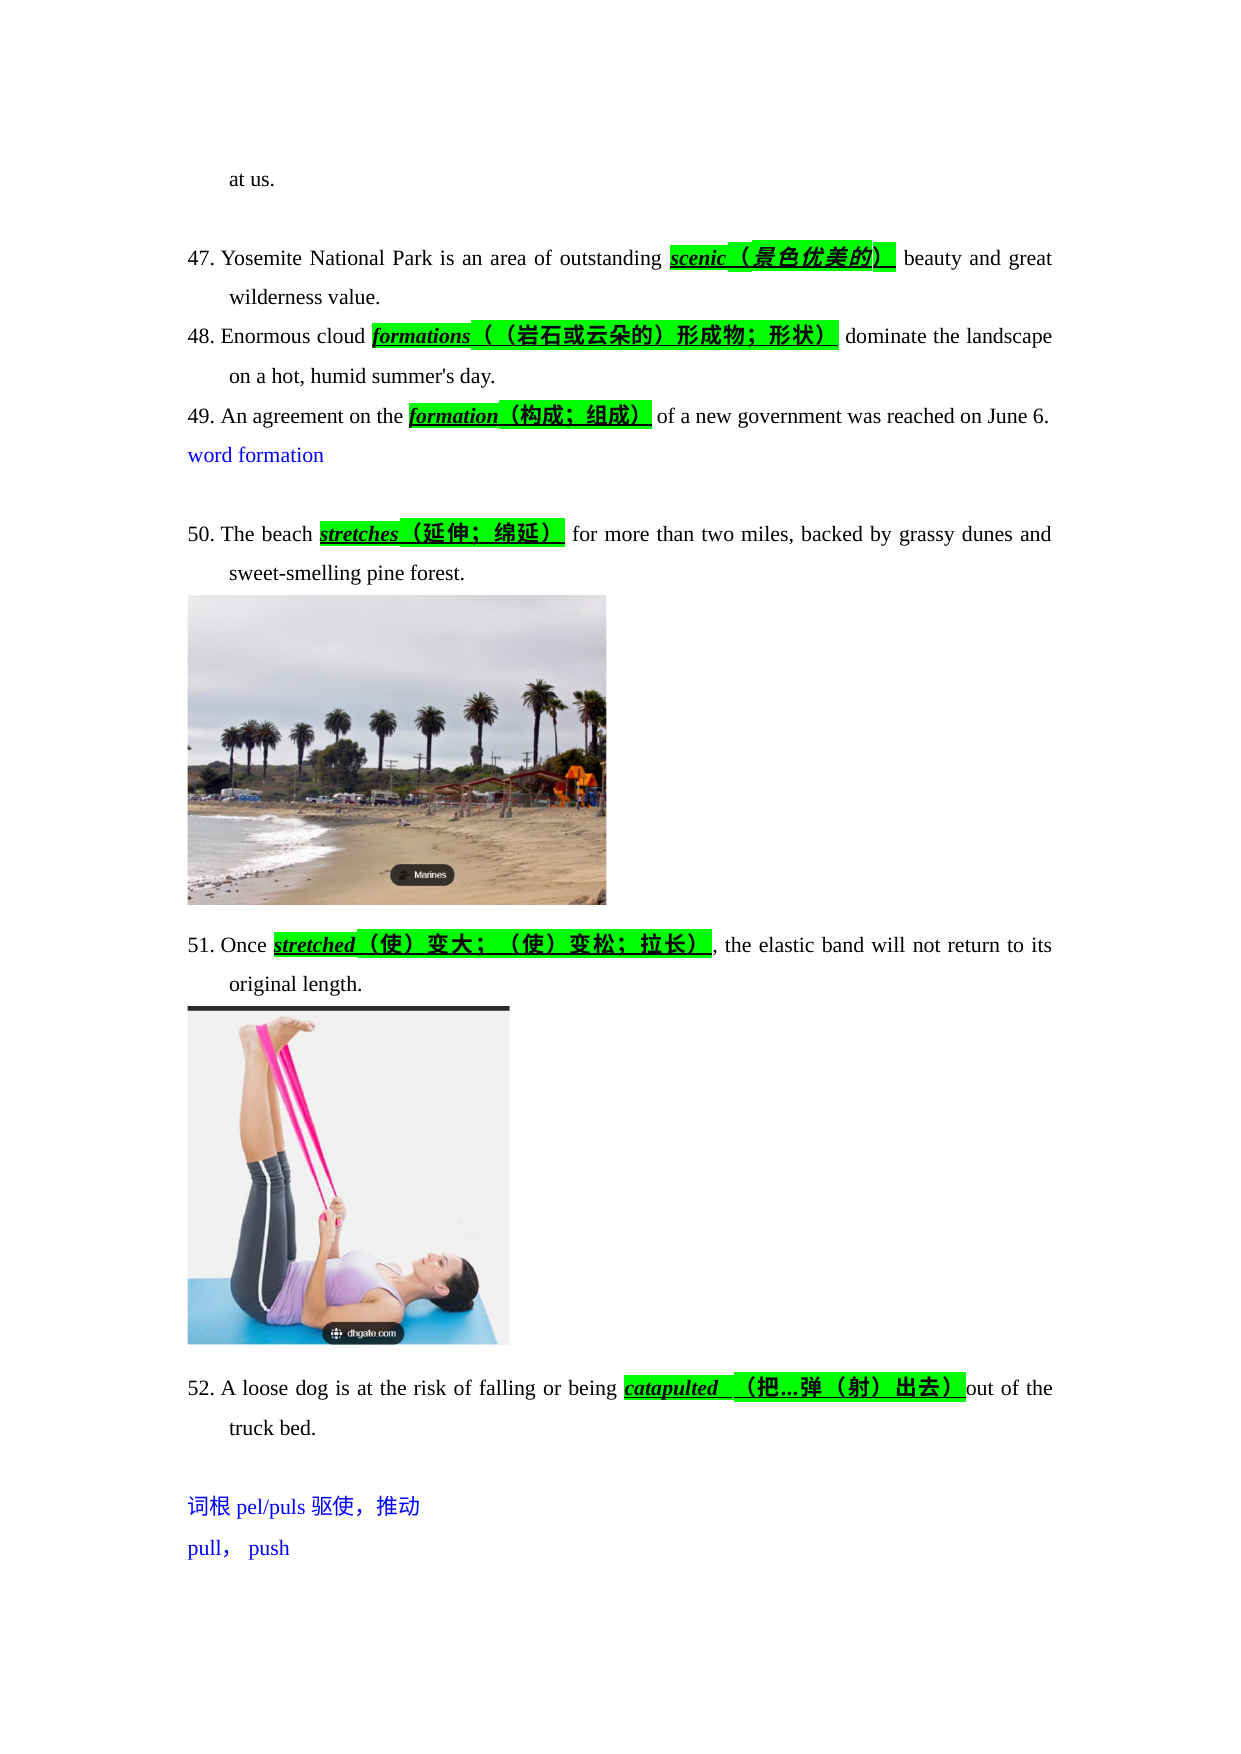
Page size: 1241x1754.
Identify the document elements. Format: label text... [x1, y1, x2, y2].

list Yosemite National Park is an area of outstanding scenic（景色优美的） beauty and great wilderness value. [187, 239, 1053, 313]
picture [187, 595, 607, 905]
list pull， push [187, 1529, 1053, 1562]
list An agreement on the formation（构成；组成） of a new government was reached on June 6. [187, 398, 1053, 431]
list Once stretched（使）变大；（使）变松；拉长）, the elastic band will not return to its original length. [187, 927, 1053, 1000]
list 词根 pel/puls 驱使，推动 [187, 1489, 1053, 1521]
list A loose dog is at the risk of falling or being catapulted （把…弹（射）出去）out of the truck bed. [187, 1371, 1053, 1444]
picture [187, 1006, 510, 1345]
list As our boat drifted（漂流；漂移） down the river, many children ran along the shore waving at us. [187, 162, 1053, 194]
list The beach stretches（延伸；绵延） for more than two miles, backed by grassy dunes and sweet-smelling pine forest. [187, 516, 1053, 589]
list word formation [187, 439, 1053, 471]
list Enormous cloud formations（（岩石或云朵的）形成物；形状） dominate the landscape on a hot, humid summer's day. [187, 319, 1053, 392]
